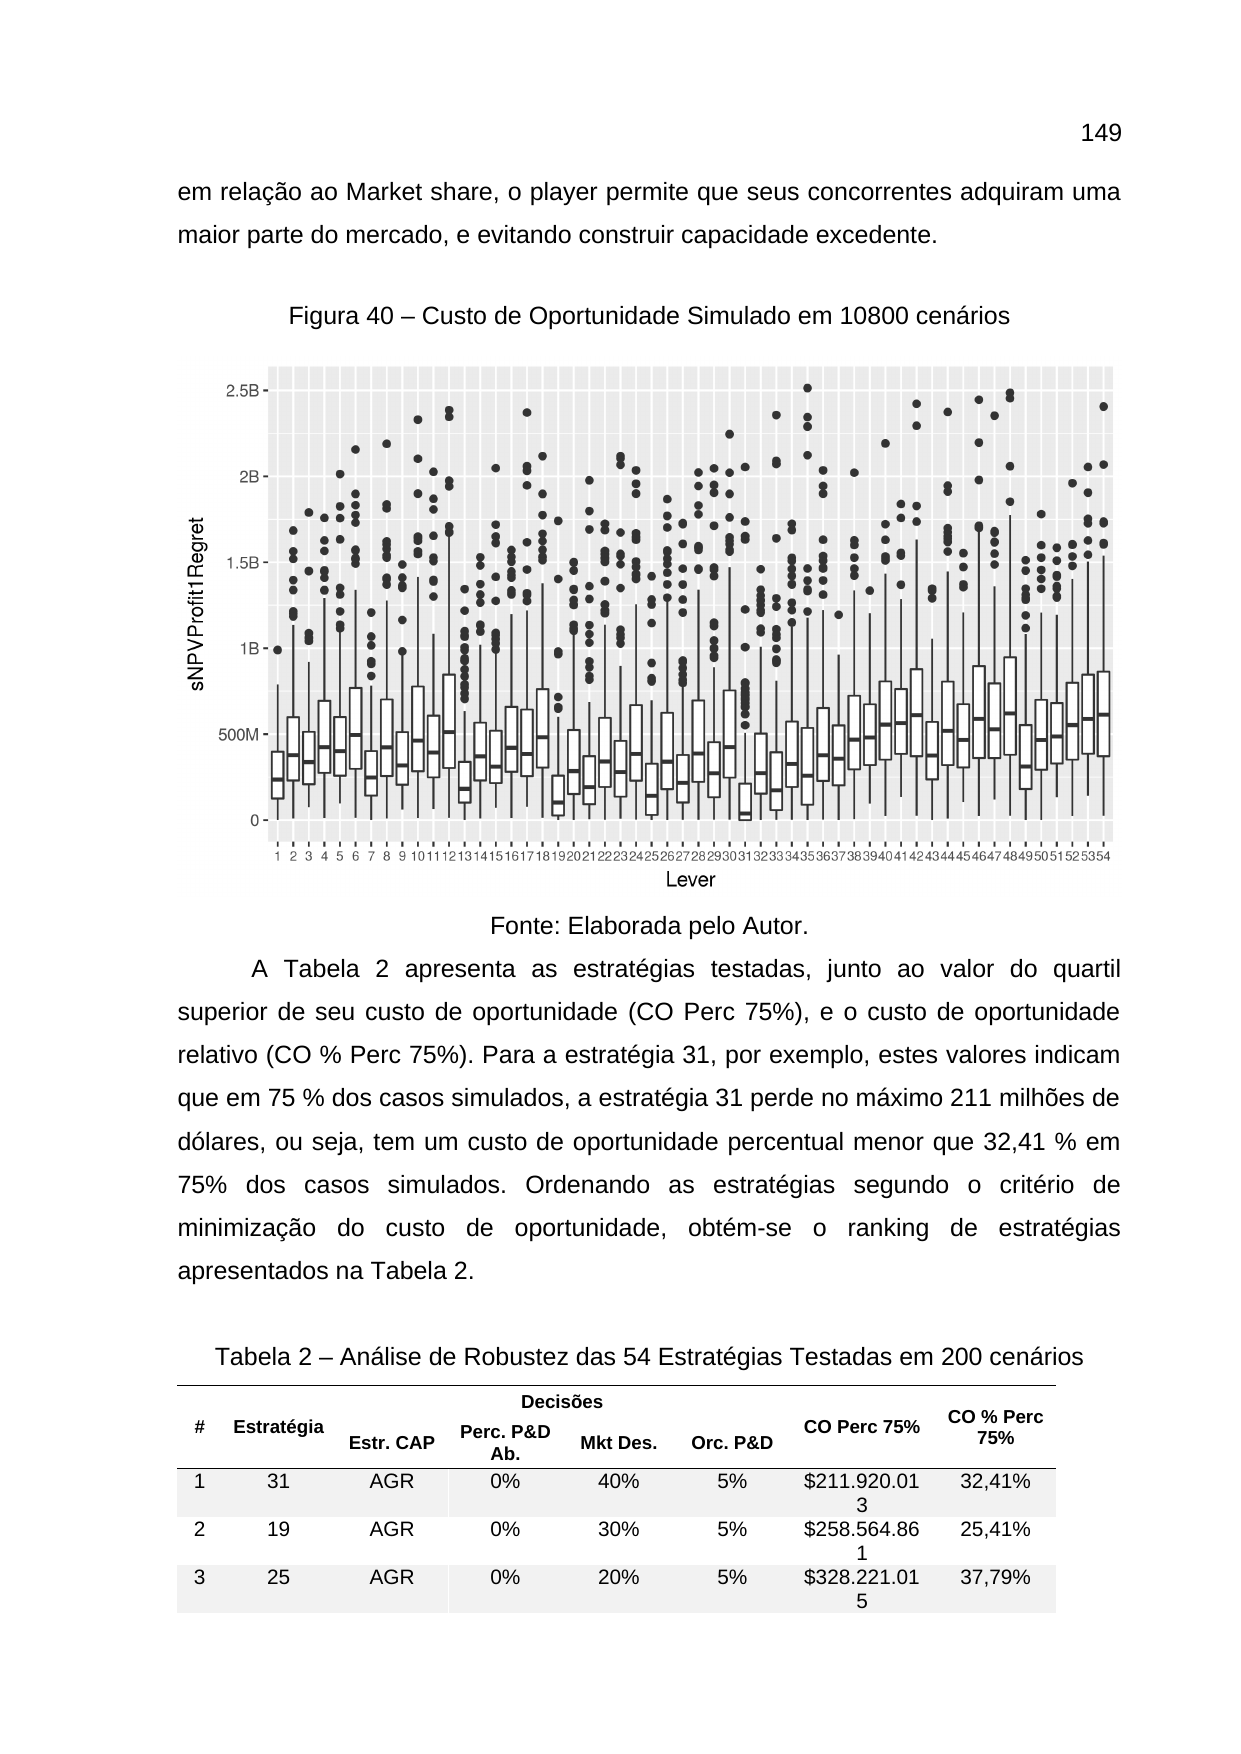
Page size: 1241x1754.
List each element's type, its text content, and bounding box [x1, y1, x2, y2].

table_header Estratégia [222, 1386, 335, 1468]
table_header # [177, 1386, 222, 1468]
text A Tabela 2 apresenta as estratégias testadas, junto ao valor do quartil superior de seu custo de oportunidade (CO Perc 75%), e o custo de oportunidade relativo (CO % Perc 75%). Para a estratégia 31, por exemplo, estes valores indicam que em 75 % dos casos simulados, a estratégia 31 perde no máximo 211 milhões de dólares, ou seja, tem um custo de oportunidade percentual menor que 32,41 % em 75% dos casos simulados. Ordenando as estratégias segundo o critério de minimização do custo de oportunidade, obtém-se o ranking de estratégias apresentados na Tabela 2. [177, 954, 1122, 1284]
table_cell Estr. CAP [335, 1416, 448, 1468]
table_cell 3 [177, 1565, 222, 1613]
table_header Decisões [335, 1386, 789, 1416]
table_cell $211.920.013 [789, 1469, 935, 1517]
table_cell 20% [562, 1565, 675, 1613]
table_cell 1 [177, 1469, 222, 1517]
table_cell 19 [222, 1517, 335, 1565]
table_header CO % Perc 75% [935, 1386, 1056, 1468]
table_header CO Perc 75% [789, 1386, 935, 1468]
table_cell 30% [562, 1517, 675, 1565]
table_cell 5% [675, 1517, 789, 1565]
table_cell 25 [222, 1565, 335, 1613]
table_cell Perc. P&D Ab. [449, 1416, 562, 1468]
table_cell Orc. P&D [675, 1416, 789, 1468]
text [177, 177, 1122, 249]
table_cell 25,41% [935, 1517, 1056, 1565]
table_cell Mkt Des. [562, 1416, 675, 1468]
table_cell AGR [335, 1469, 448, 1517]
table_cell 0% [449, 1517, 562, 1565]
table_cell $328.221.015 [789, 1565, 935, 1613]
table_cell 40% [562, 1469, 675, 1517]
table_cell AGR [335, 1517, 448, 1565]
table_cell 0% [449, 1565, 562, 1613]
table_cell 31 [222, 1469, 335, 1517]
text Figura 40 – Custo de Oportunidade Simulado em 10800 cenários [177, 301, 1122, 330]
table_cell $258.564.861 [789, 1517, 935, 1565]
table_cell 5% [675, 1469, 789, 1517]
table_cell 0% [449, 1469, 562, 1517]
picture [177, 356, 1123, 897]
table_cell 5% [675, 1565, 789, 1613]
table_cell 37,79% [935, 1565, 1056, 1613]
text Fonte: Elaborada pelo Autor. [177, 911, 1122, 939]
table_cell AGR [335, 1565, 448, 1613]
table_cell 2 [177, 1517, 222, 1565]
table_cell 32,41% [935, 1469, 1056, 1517]
